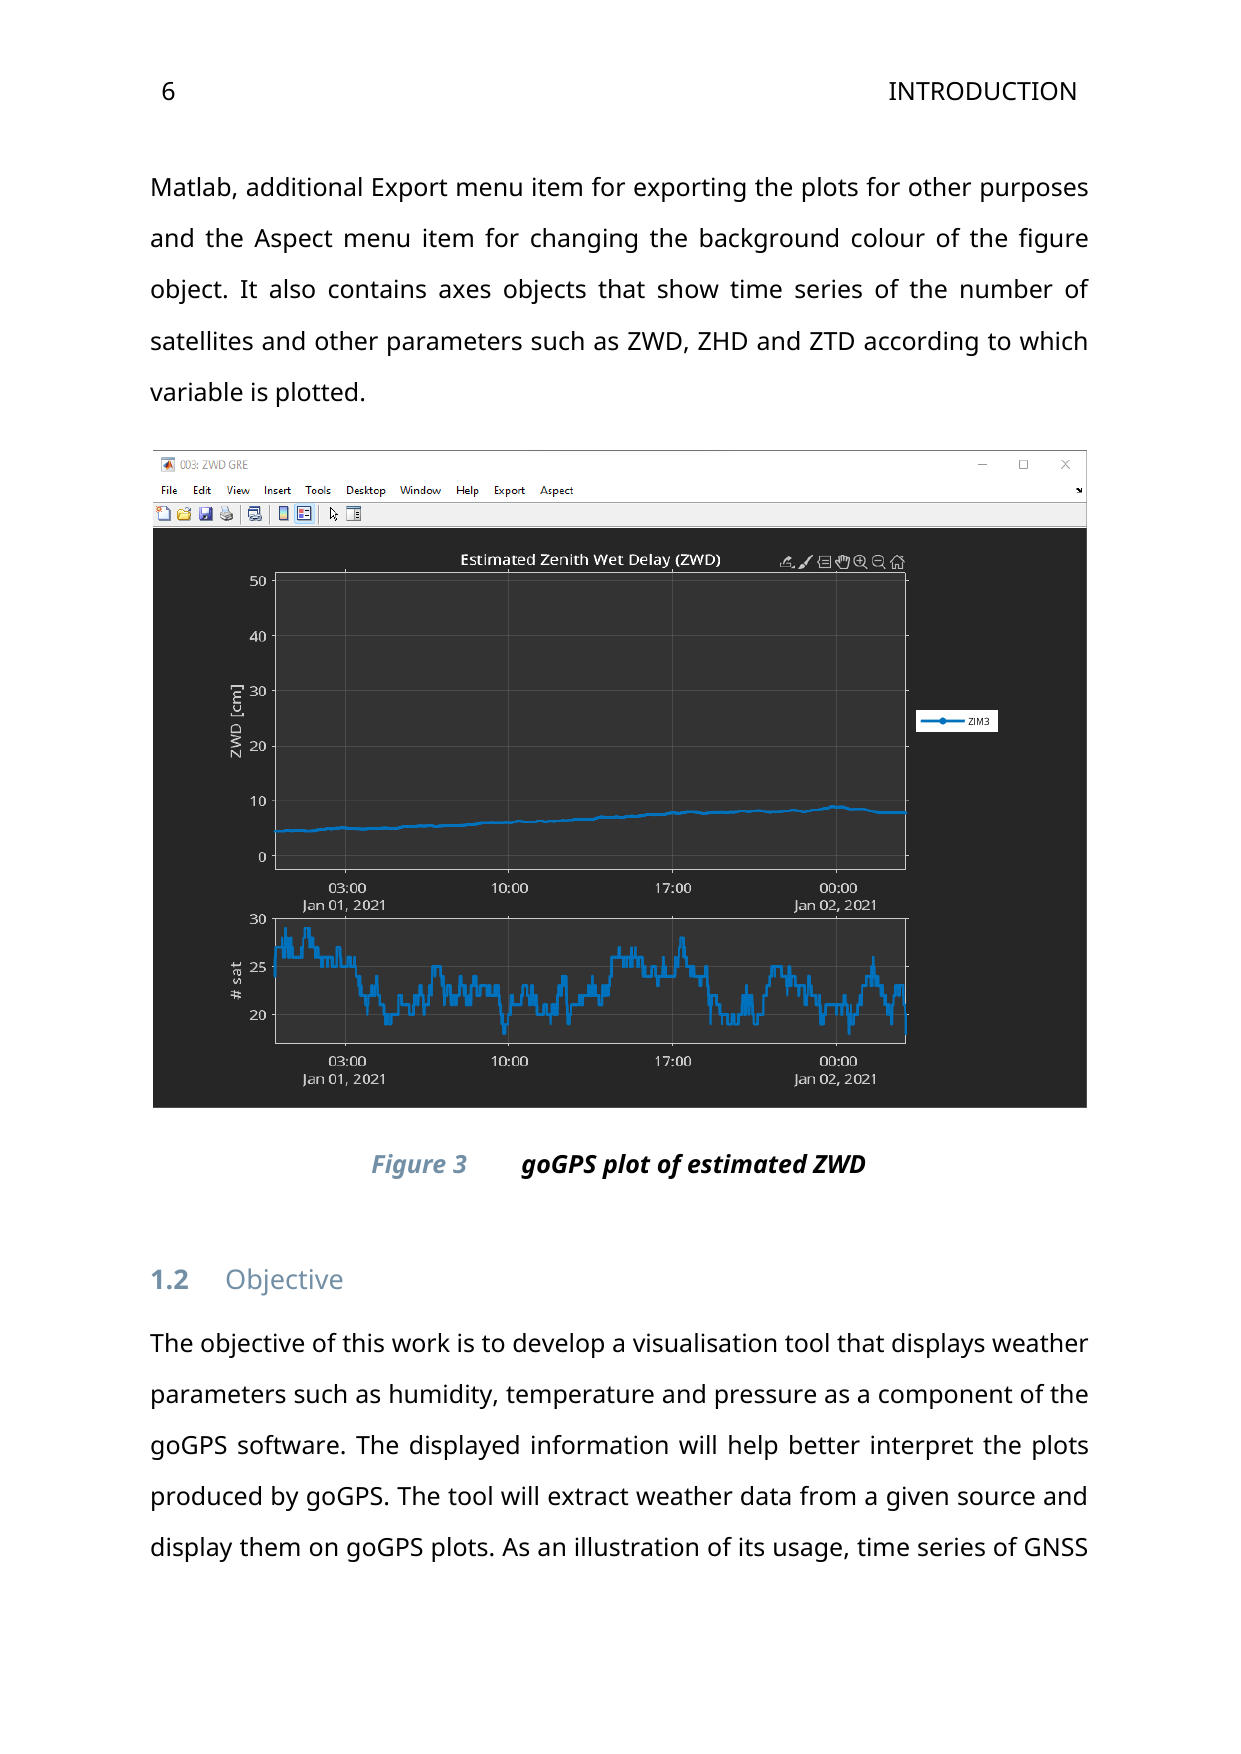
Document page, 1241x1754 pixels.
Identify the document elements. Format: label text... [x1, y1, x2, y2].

picture [153, 450, 1087, 1108]
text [150, 170, 1090, 408]
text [150, 1325, 1090, 1564]
subtitle Objective [150, 1261, 1090, 1297]
text Figure 3 goGPS plot of estimated ZWD [150, 1147, 1090, 1181]
